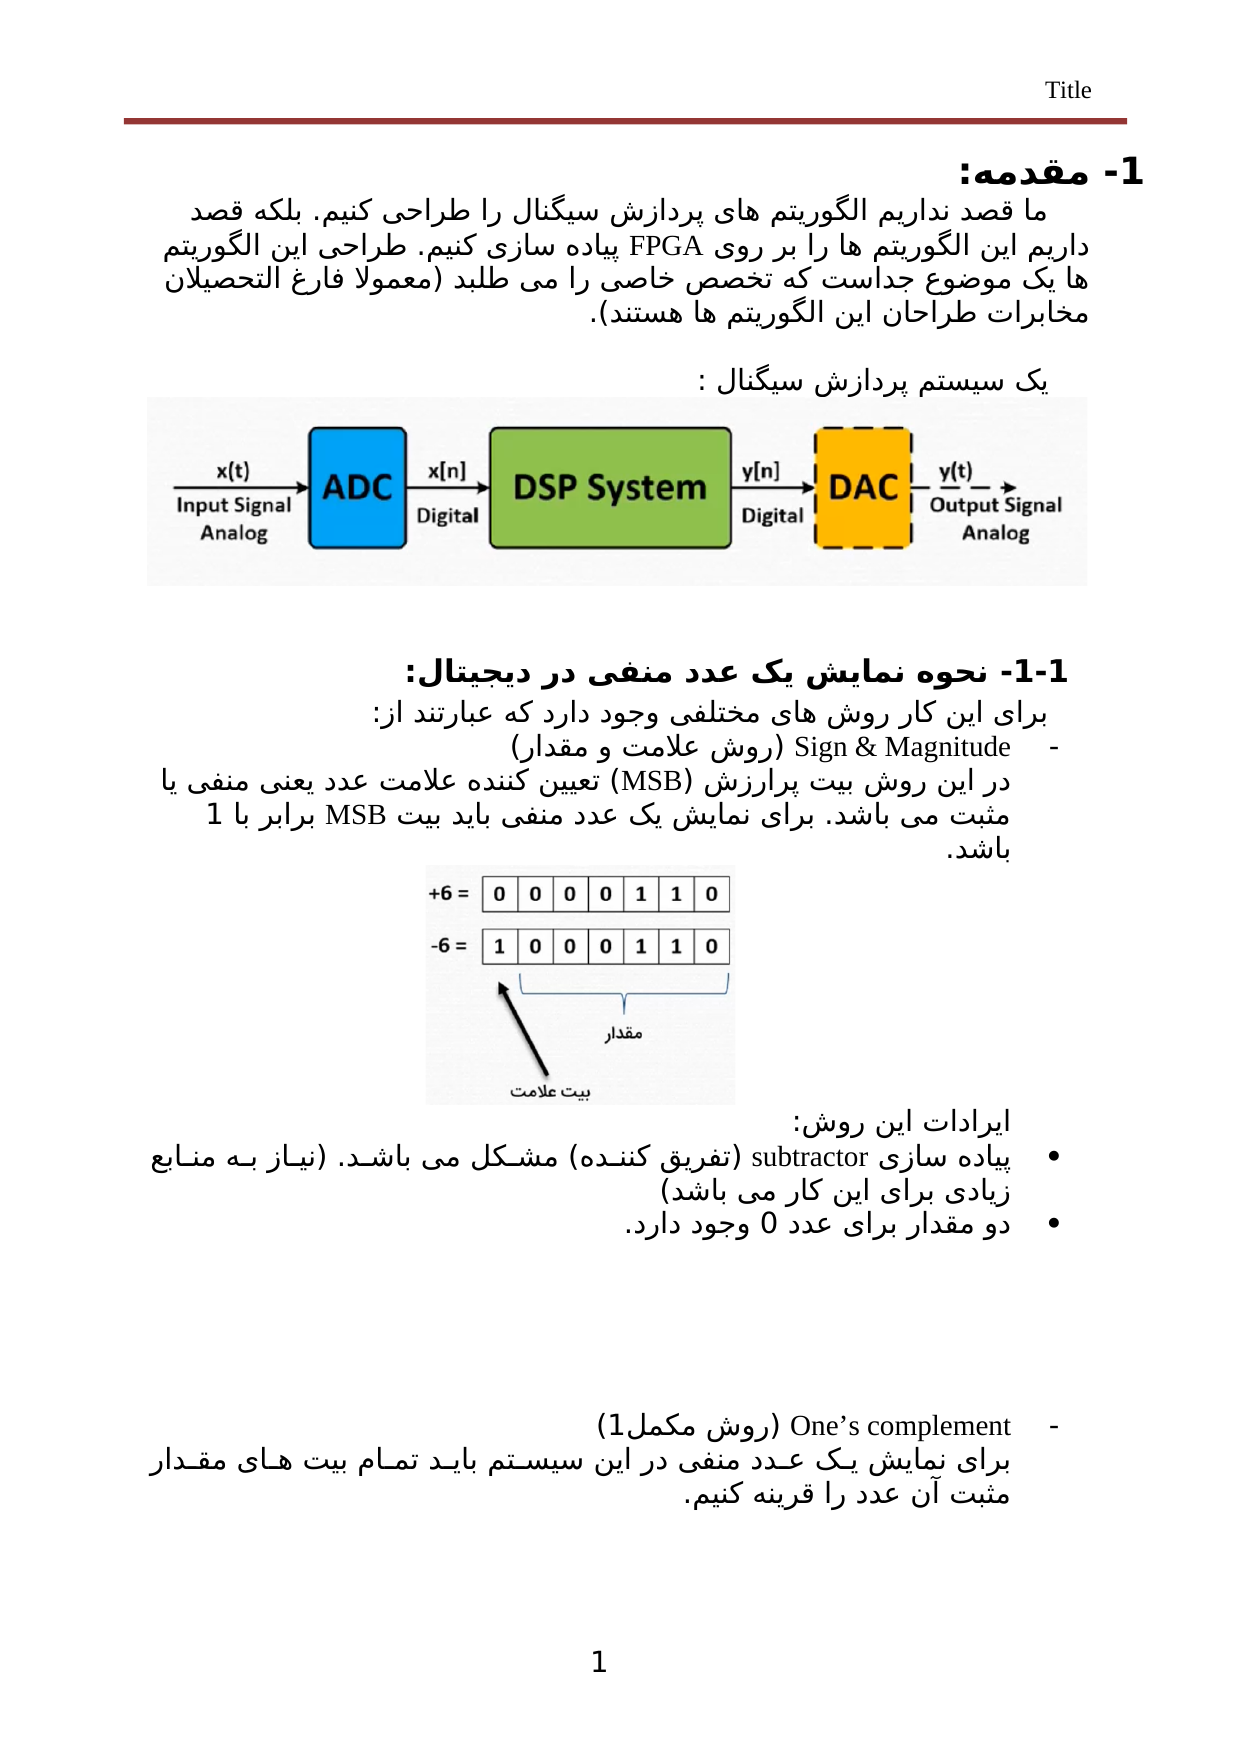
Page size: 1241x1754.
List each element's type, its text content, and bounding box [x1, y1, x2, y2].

list دو مقدار برای عدد 0 وجود دارد. [150, 1207, 1049, 1241]
picture [425, 865, 736, 1105]
list در این روش بیت پرارزش (MSB) تعیین کننده علامت عدد یعنی منفی یا مثبت می باشد. برای نمایش یک عدد منفی باید بیت MSB برابر با 1 باشد. [150, 763, 1011, 865]
picture [147, 397, 1088, 586]
subtitle نحوه نمایش یک عدد منفی در دیجیتال: [150, 653, 1030, 689]
text یک سیستم پردازش سیگنال : [150, 363, 1090, 397]
list پیاده سازی subtractor (تفریق کننده) مشکل می باشد. (نیاز به منابع زیادی برای این کار می باشد) [150, 1139, 1049, 1207]
subtitle مقدمه: [150, 150, 1090, 194]
text برای این کار روش های مختلفی وجود دارد که عبارتند از: [150, 695, 1090, 729]
list برای نمایش یک عدد منفی در این سیستم باید تمام بیت های مقدار مثبت آن عدد را قرینه کنیم. [150, 1443, 1011, 1511]
list Sign & Magnitude (روش علامت و مقدار) [150, 729, 1049, 763]
text ما قصد نداریم الگوریتم های پردازش سیگنال را طراحی کنیم. بلکه قصد داریم این الگوریتم ها را بر روی FPGA پیاده سازی کنیم. طراحی این الگوریتم ها یک موضوع جداست که تخصص خاصی را می طلبد (معمولا فارغ التحصیلان مخابرات طراحان این الگوریتم ها هستند). [150, 194, 1090, 330]
list ایرادات این روش: [150, 1105, 1011, 1139]
list One’s complement (روش مکمل1) [150, 1408, 1049, 1443]
